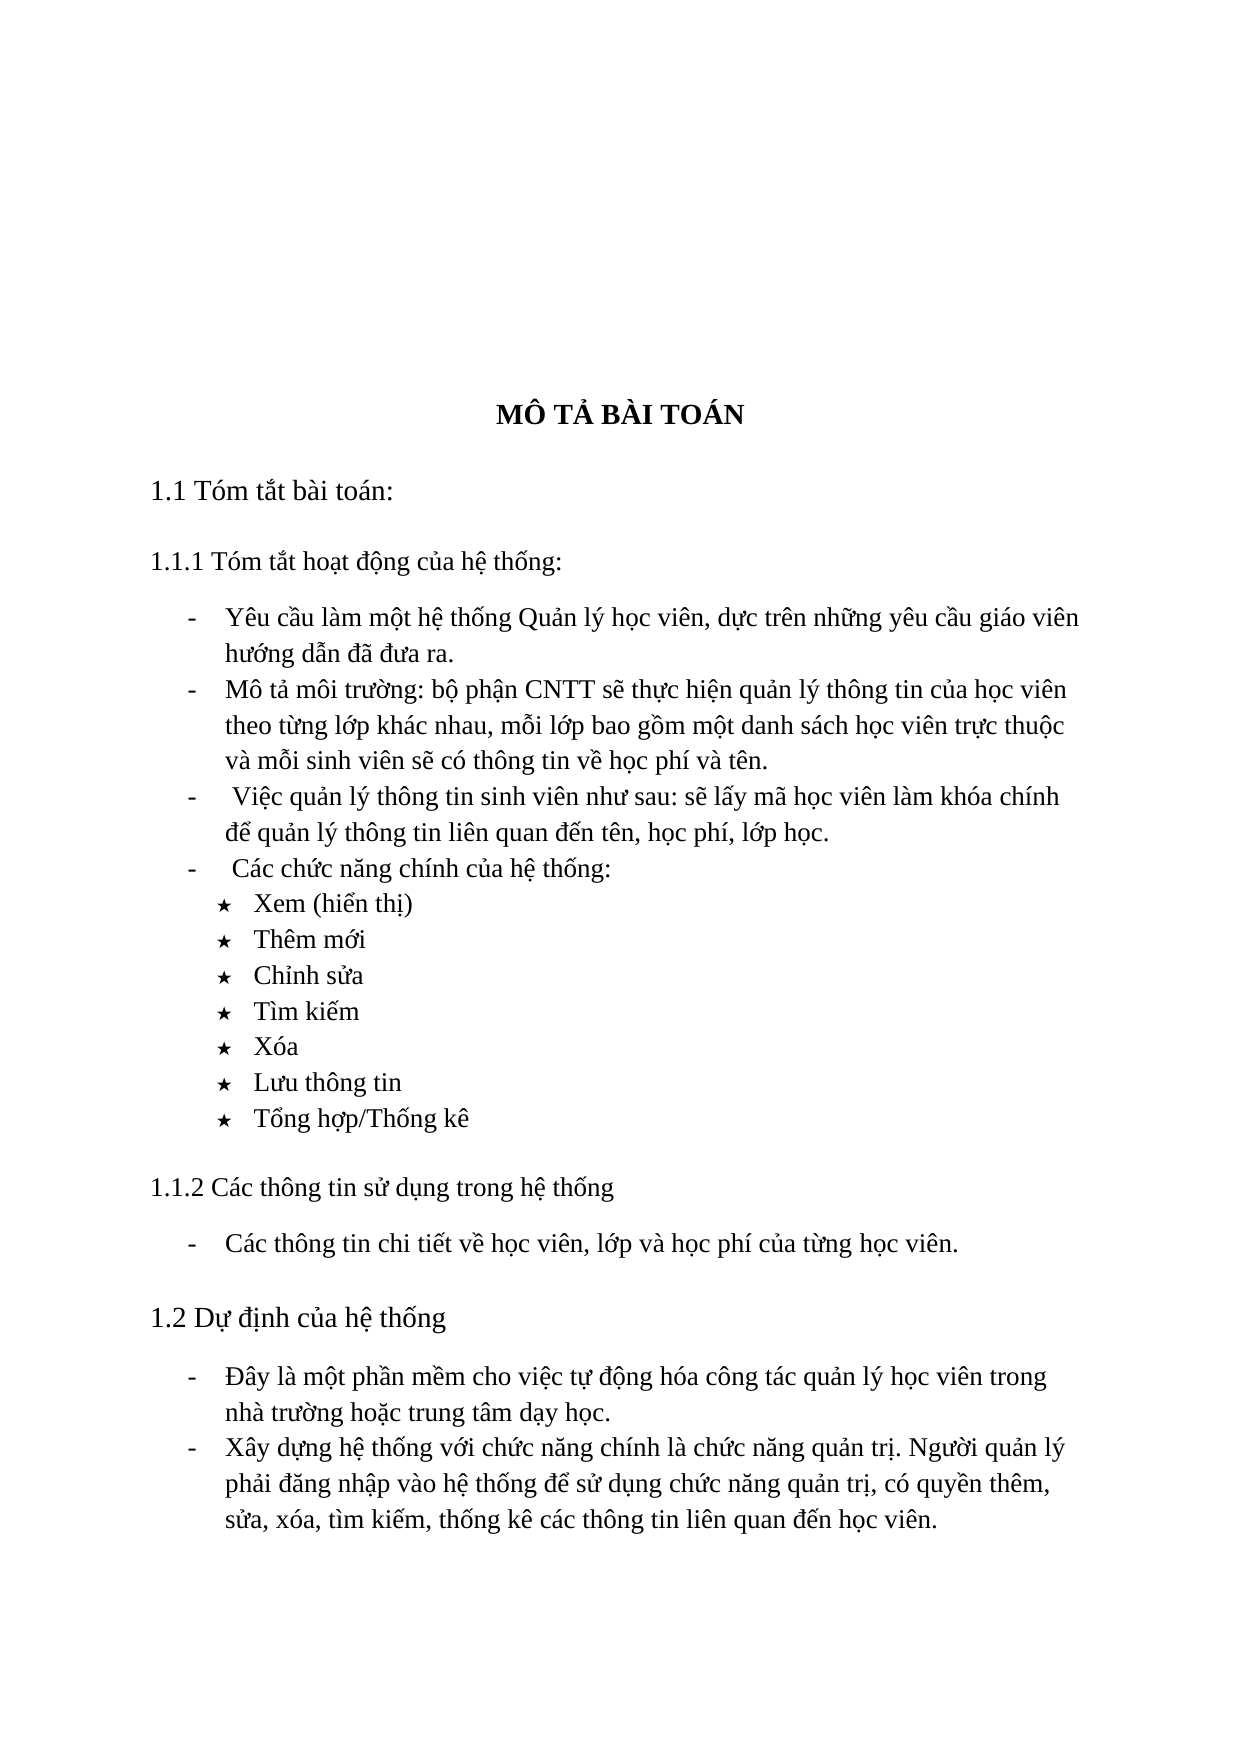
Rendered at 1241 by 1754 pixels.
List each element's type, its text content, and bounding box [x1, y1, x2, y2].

list Tìm kiếm [216, 994, 1090, 1026]
list Chỉnh sửa [216, 959, 1090, 990]
list Yêu cầu làm một hệ thống Quản lý học viên, dực trên những yêu cầu giáo viên hướng dẫn đã đưa ra. [187, 602, 1090, 668]
list Lưu thông tin [216, 1066, 1090, 1097]
list Các chức năng chính của hệ thống: [187, 852, 1090, 883]
subtitle 1.2 Dự định của hệ thống [150, 1301, 1090, 1334]
list Tổng hợp/Thống kê [216, 1102, 1090, 1133]
list Đây là một phần mềm cho việc tự động hóa công tác quản lý học viên trong nhà trường hoặc trung tâm dạy học. [187, 1360, 1090, 1427]
list Việc quản lý thông tin sinh viên như sau: sẽ lấy mã học viên làm khóa chính để quản lý thông tin liên quan đến tên, học phí, lớp học. [187, 780, 1090, 847]
list Thêm mới [216, 923, 1090, 954]
list Xây dựng hệ thống với chức năng chính là chức năng quản trị. Người quản lý phải đăng nhập vào hệ thống để sử dụng chức năng quản trị, có quyền thêm, sửa, xóa, tìm kiếm, thống kê các thông tin liên quan đến học viên. [187, 1431, 1090, 1534]
subtitle 1.1.1 Tóm tắt hoạt động của hệ thống: [150, 545, 1090, 576]
subtitle MÔ TẢ BÀI TOÁN [150, 397, 1090, 431]
subtitle 1.1.2 Các thông tin sử dụng trong hệ thống [150, 1171, 1090, 1202]
list Các thông tin chi tiết về học viên, lớp và học phí của từng học viên. [187, 1227, 1090, 1258]
list Xóa [216, 1030, 1090, 1061]
list Mô tả môi trường: bộ phận CNTT sẽ thực hiện quản lý thông tin của học viên theo từng lớp khác nhau, mỗi lớp bao gồm một danh sách học viên trực thuộc và mỗi sinh viên sẽ có thông tin về học phí và tên. [187, 673, 1090, 776]
subtitle Tóm tắt bài toán: [150, 473, 1090, 507]
list Xem (hiển thị) [216, 887, 1090, 918]
